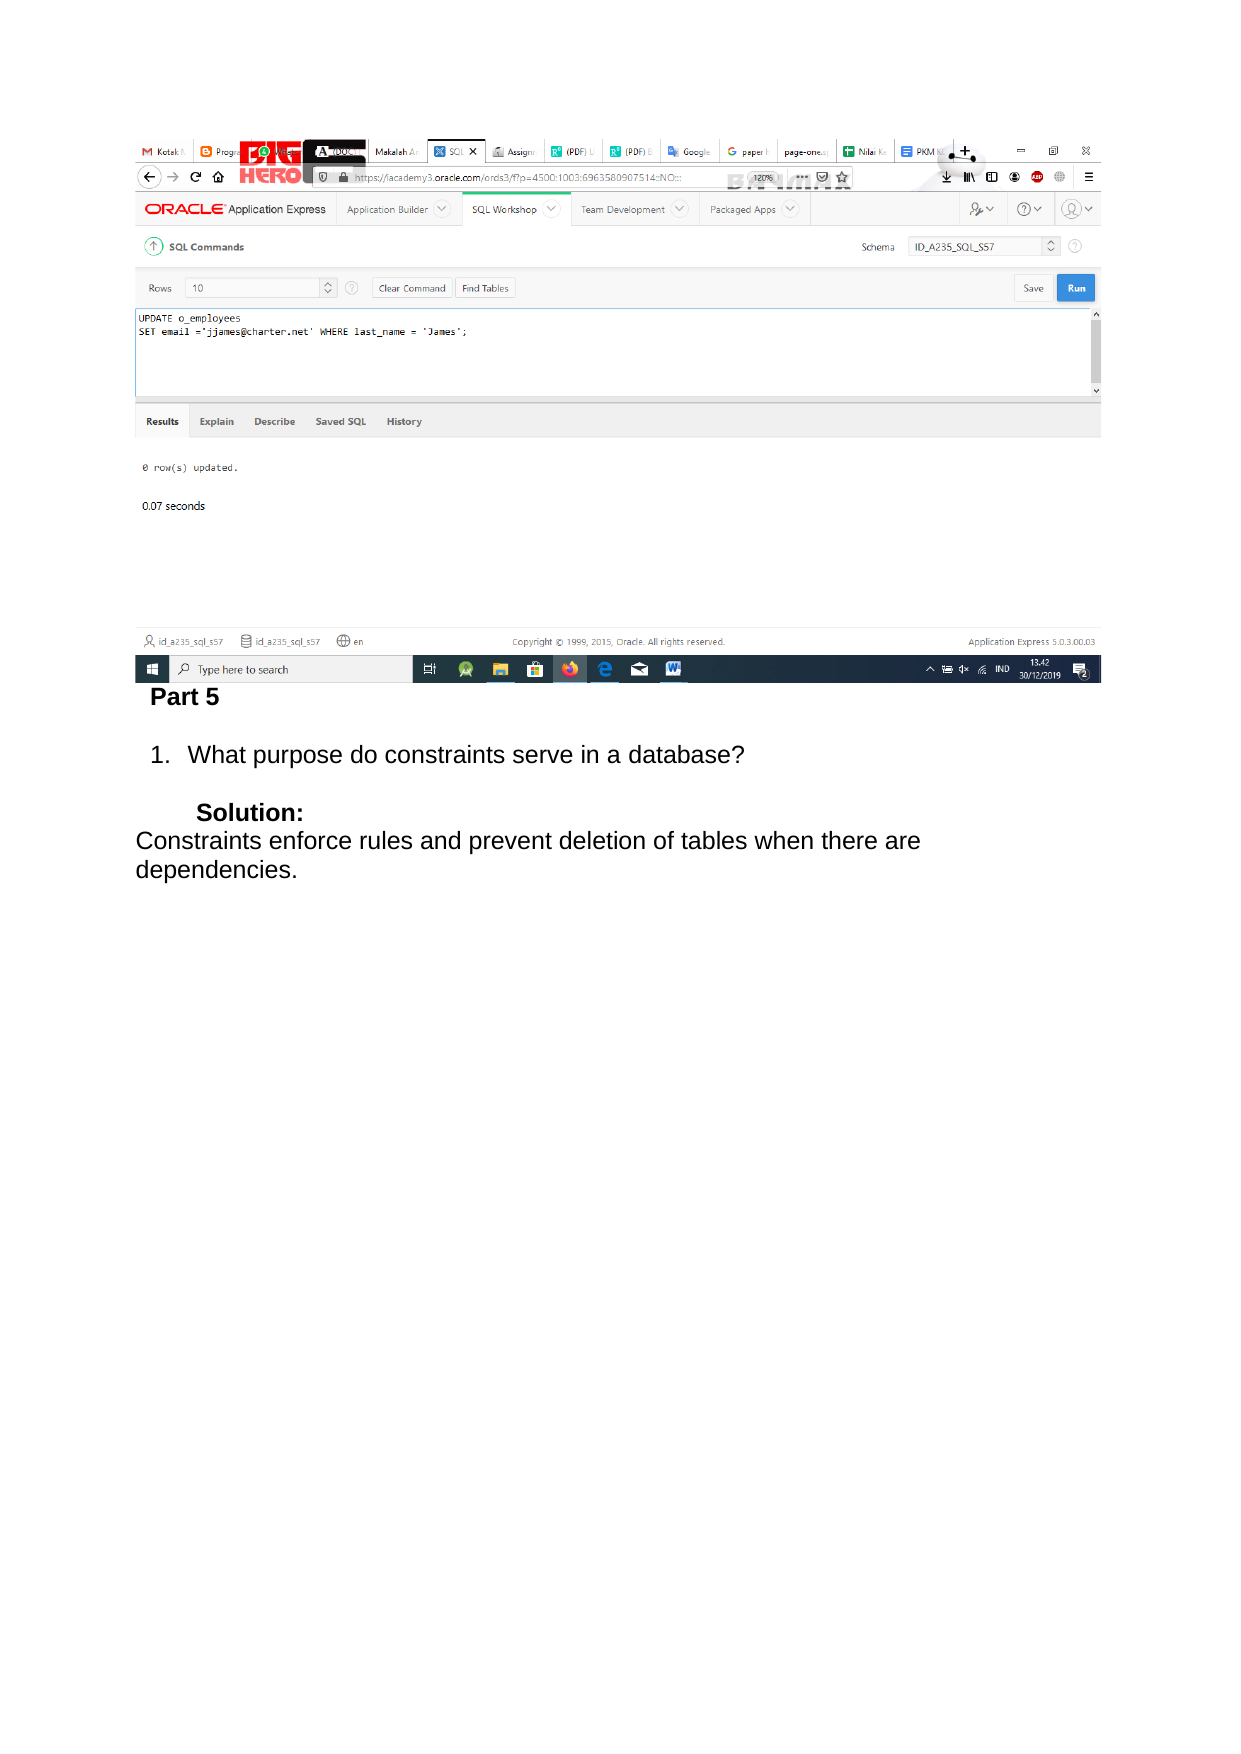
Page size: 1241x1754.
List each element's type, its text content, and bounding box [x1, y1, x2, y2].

subtitle Solution: [196, 797, 1101, 826]
subtitle Part 5 [150, 683, 1101, 711]
list What purpose do constraints serve in a database? [150, 740, 1101, 769]
picture [135, 139, 1102, 683]
text Constraints enforce rules and prevent deletion of tables when there are dependencies. [135, 826, 976, 884]
